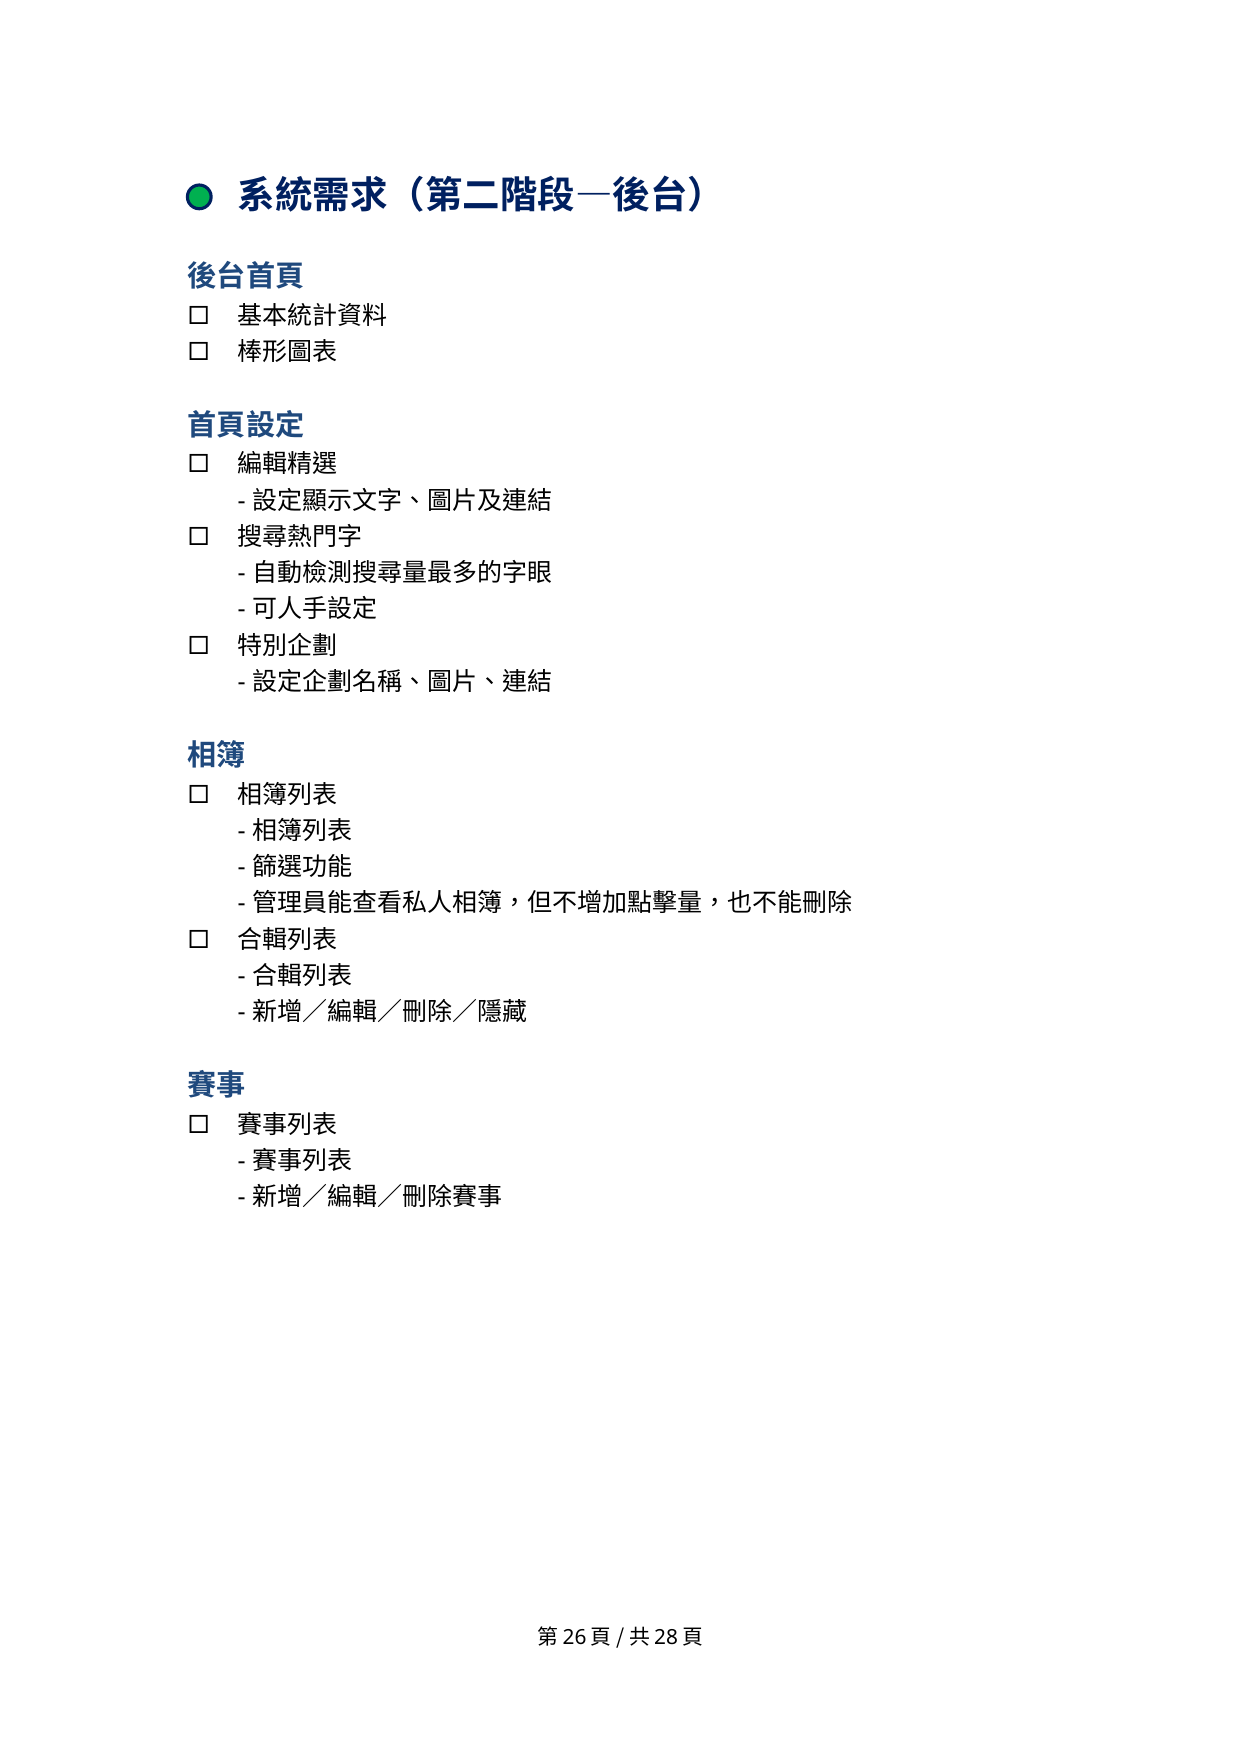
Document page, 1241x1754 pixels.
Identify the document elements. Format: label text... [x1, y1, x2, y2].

list 棒形圖表 [187, 331, 1053, 368]
list 合輯列表 - 合輯列表 - 新增／編輯／刪除／隱藏 [187, 919, 1053, 1028]
subtitle 首頁設定 [187, 402, 1053, 444]
list 賽事列表 - 賽事列表 - 新增／編輯／刪除賽事 [187, 1104, 1053, 1213]
subtitle 賽事 [187, 1062, 1053, 1104]
subtitle 相簿 [187, 732, 1053, 774]
subtitle 後台首頁 [187, 253, 1053, 295]
list 編輯精選 - 設定顯示文字、圖片及連結 [187, 444, 1053, 516]
subtitle 系統需求（第二階段—後台） [237, 164, 1053, 219]
list 特別企劃 - 設定企劃名稱、圖片、連結 [187, 625, 1053, 698]
list 相簿列表 - 相簿列表 - 篩選功能 - 管理員能查看私人相簿，但不增加點擊量，也不能刪除 [187, 774, 1053, 919]
list 搜尋熱門字 - 自動檢測搜尋量最多的字眼 - 可人手設定 [187, 516, 1053, 625]
list 基本統計資料 [187, 295, 1053, 331]
